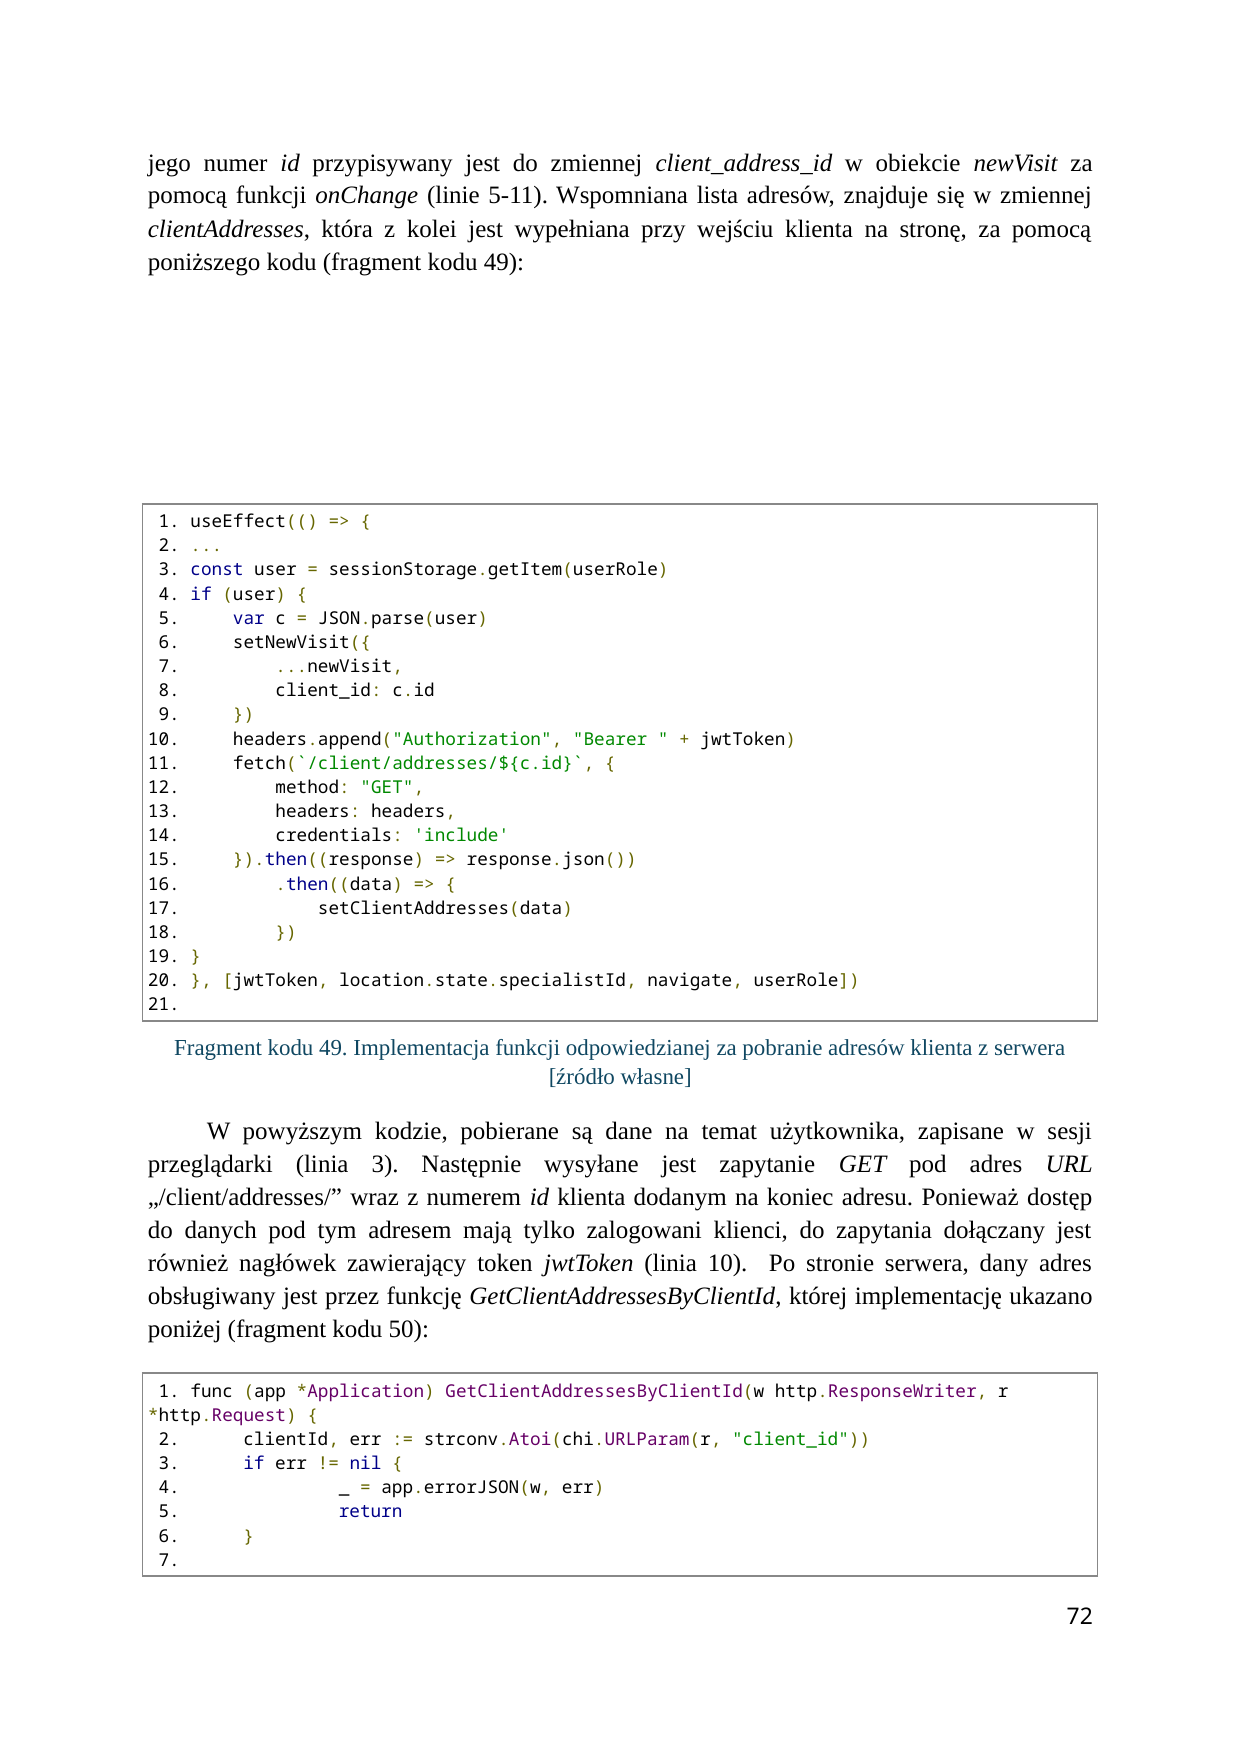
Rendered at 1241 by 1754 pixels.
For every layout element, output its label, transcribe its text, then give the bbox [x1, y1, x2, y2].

text 1. useEffect(() => { [143, 505, 1097, 533]
text 5. var c = JSON.parse(user) [148, 605, 1093, 629]
text 21. [143, 986, 1097, 1020]
text 8. client_id: c.id [148, 678, 1093, 702]
text 16. .then((data) => { [148, 871, 1093, 895]
text 17. setClientAddresses(data) [148, 895, 1093, 919]
text 20. }, [jwtToken, location.state.specialistId, navigate, userRole]) [148, 968, 1093, 986]
text 4. if (user) { [148, 581, 1093, 605]
text 3. const user = sessionStorage.getItem(userRole) [148, 557, 1093, 581]
text 6. setNewVisit({ [148, 629, 1093, 653]
text 7. ...newVisit, [148, 653, 1093, 678]
text W powyższym kodzie, pobierane są dane na temat użytkownika, zapisane w sesji przeglądarki (linia 3). Następnie wysyłane jest zapytanie GET pod adres URL „/client/addresses/” wraz z numerem id klienta dodanym na koniec adresu. Ponieważ dostęp do danych pod tym adresem mają tylko zalogowani klienci, do zapytania dołączany jest również nagłówek zawierający token jwtToken (linia 10). Po stronie serwera, dany adres obsługiwany jest przez funkcję GetClientAddressesByClientId, której implementację ukazano poniżej (fragment kodu 50): [148, 1116, 1093, 1343]
text 12. method: "GET", [148, 774, 1093, 798]
text 18. }) [148, 919, 1093, 943]
text Fragment kodu 49. Implementacja funkcji odpowiedzianej za pobranie adresów klienta z serwera [źródło własne] [148, 1034, 1093, 1089]
text 14. credentials: 'include' [148, 823, 1093, 847]
text 7. [143, 1541, 1097, 1575]
text 2. ... [148, 533, 1093, 557]
text 5. return [148, 1499, 1093, 1523]
text 13. headers: headers, [148, 798, 1093, 823]
text 3. if err != nil { [148, 1451, 1093, 1475]
text 19. } [148, 943, 1093, 968]
text 9. }) [148, 702, 1093, 726]
text 6. } [148, 1523, 1093, 1541]
text 1. func (app *Application) GetClientAddressesByClientId(w http.ResponseWriter, r *http.Request) { [143, 1374, 1097, 1426]
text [148, 148, 1093, 275]
text 11. fetch(`/client/addresses/${c.id}`, { [148, 750, 1093, 774]
text 15. }).then((response) => response.json()) [148, 847, 1093, 871]
text 4. _ = app.errorJSON(w, err) [148, 1475, 1093, 1499]
text 2. clientId, err := strconv.Atoi(chi.URLParam(r, "client_id")) [148, 1426, 1093, 1451]
text 10. headers.append("Authorization", "Bearer " + jwtToken) [148, 726, 1093, 750]
